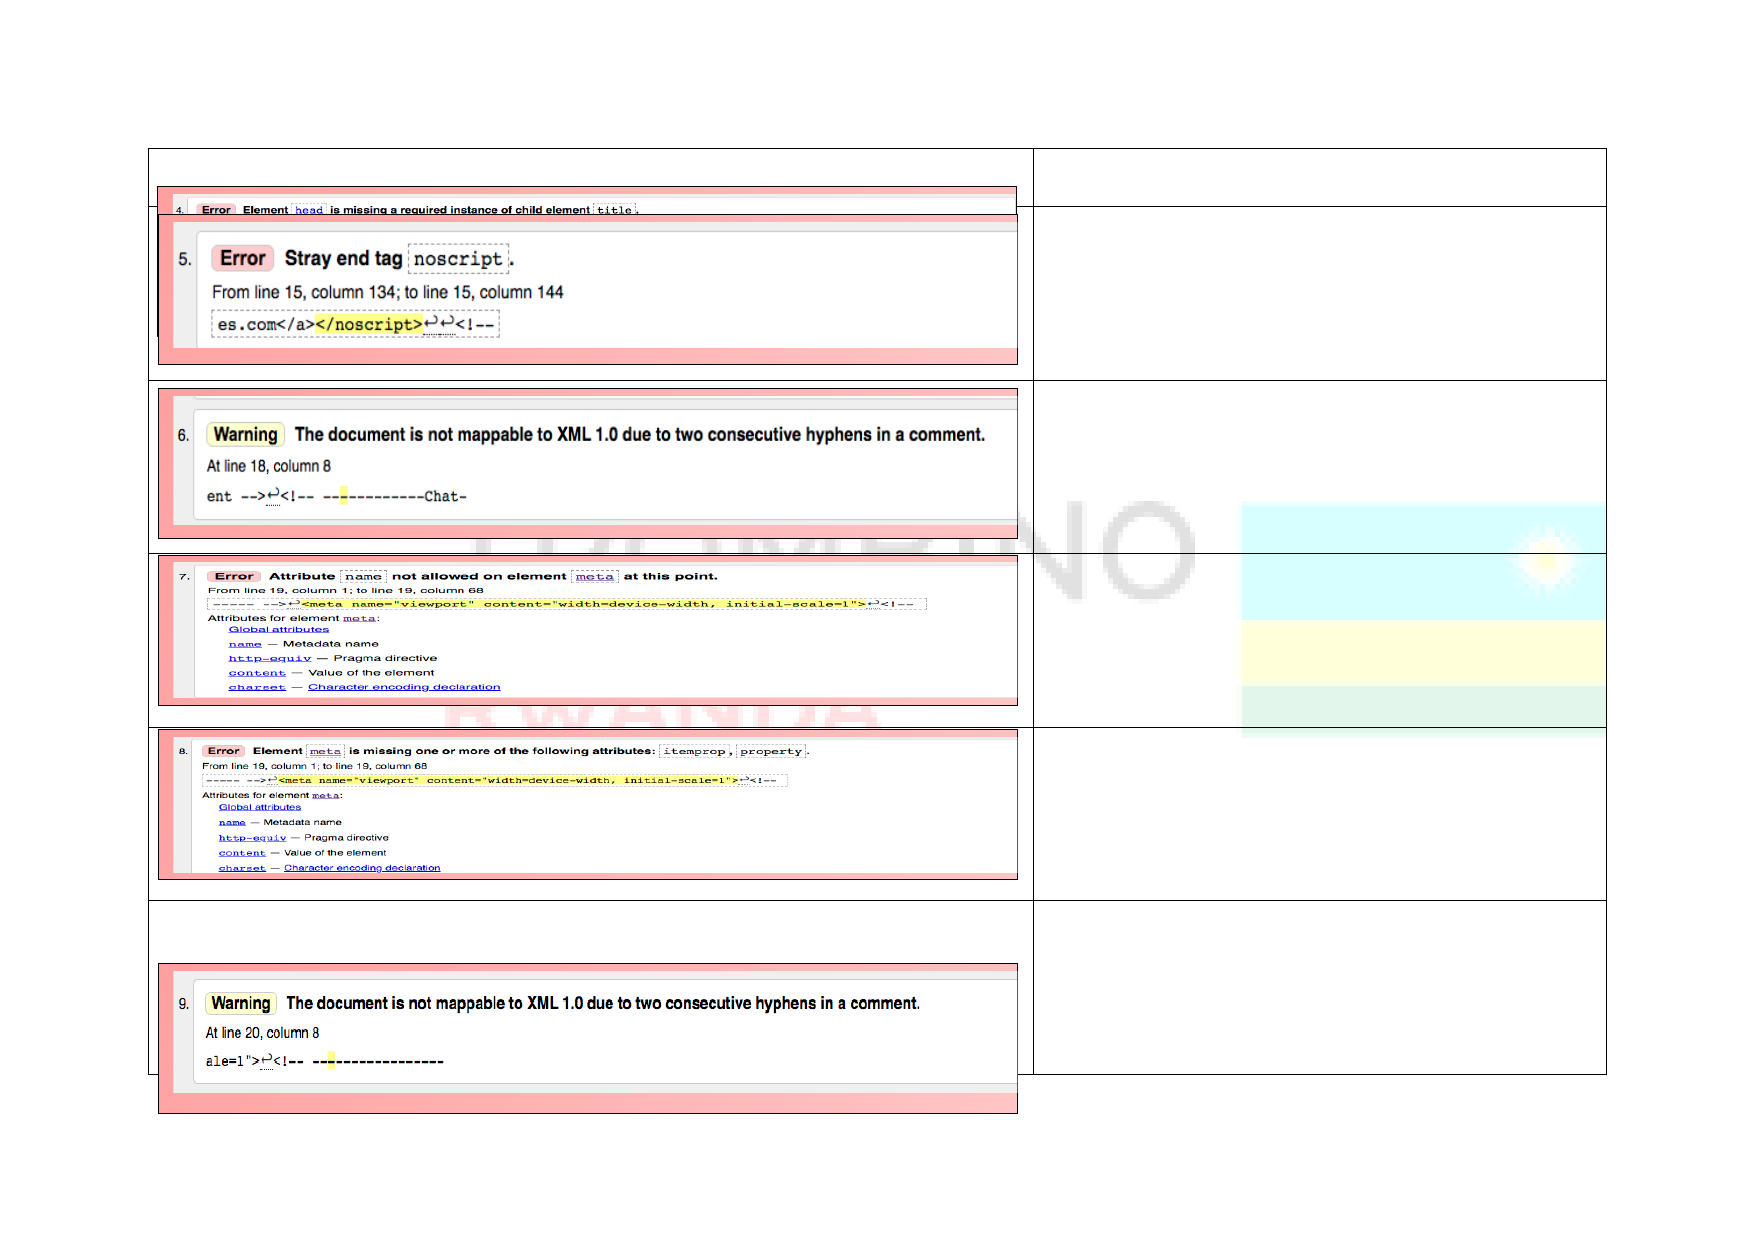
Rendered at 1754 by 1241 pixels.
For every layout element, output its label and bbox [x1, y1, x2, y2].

table_cell [1034, 728, 1606, 900]
table_cell [1034, 381, 1606, 553]
picture [173, 222, 1018, 348]
picture [172, 194, 1016, 214]
table_cell [149, 728, 1033, 900]
table_cell [149, 207, 1033, 380]
table_cell [149, 149, 1033, 206]
table_cell [1034, 554, 1606, 727]
table_cell [149, 381, 1033, 553]
table_cell [1034, 207, 1606, 380]
table_cell [149, 901, 1033, 1074]
table_cell [149, 554, 1033, 727]
picture [173, 396, 1018, 525]
picture [173, 737, 1018, 873]
picture [173, 971, 1018, 1093]
picture [173, 562, 1018, 698]
table_cell [1034, 149, 1606, 206]
table_cell [1034, 901, 1606, 1074]
